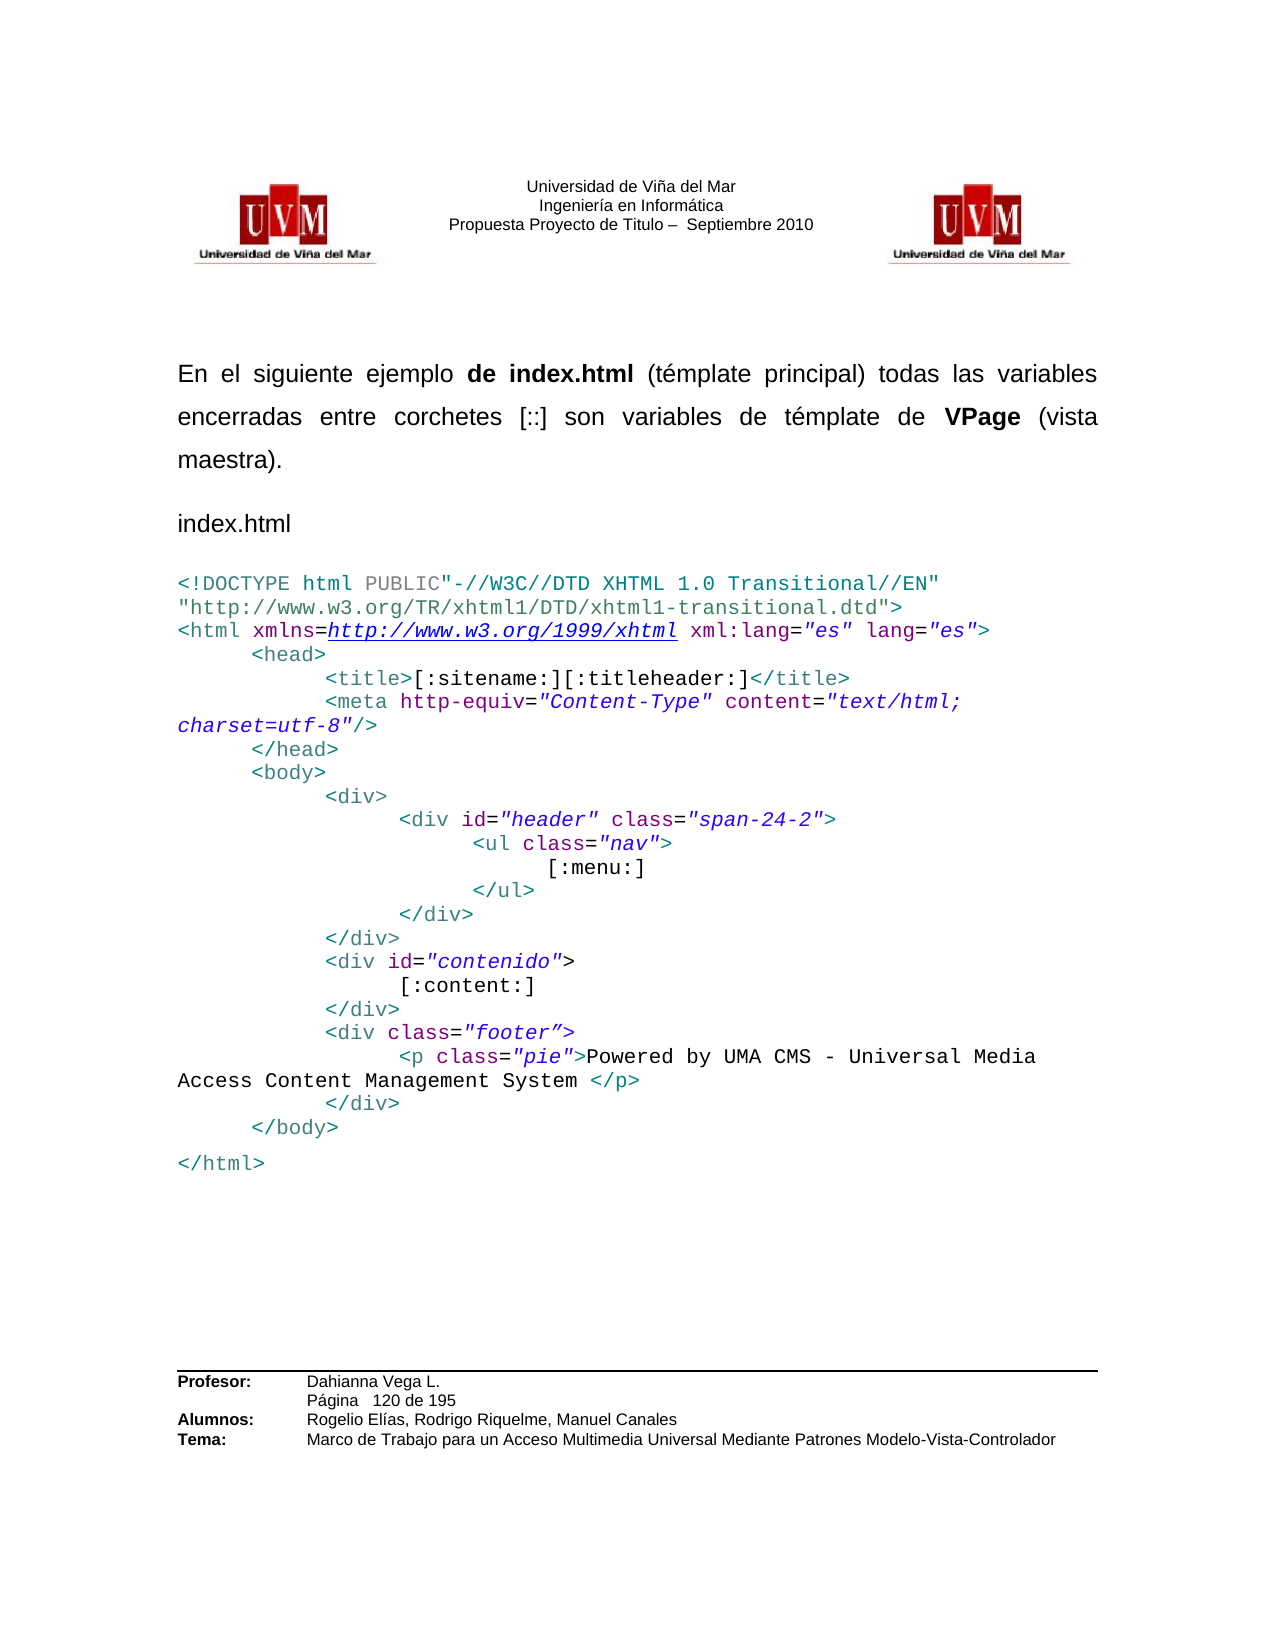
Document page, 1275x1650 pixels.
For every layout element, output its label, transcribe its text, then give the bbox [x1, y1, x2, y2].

text </div> [251, 1093, 1098, 1117]
text </ul> [398, 880, 1098, 904]
text <title>[:sitename:][:titleheader:]</title> [177, 668, 1098, 691]
text En el siguiente ejemplo de index.html (témplate principal) todas las variables encerradas entre corchetes [::] son variables de témplate de VPage (vista maestra). [177, 359, 1098, 474]
text </head> [177, 738, 1098, 762]
text </div> [177, 999, 1098, 1022]
picture [177, 176, 390, 267]
text <p class="pie">Powered by UMA CMS - Universal Media Access Content Management System </p> [177, 1046, 1098, 1093]
text <div id="header" class="span-24-2"> [177, 809, 1098, 833]
text <div> [177, 786, 1098, 809]
text </body> [177, 1117, 1098, 1141]
text <!DOCTYPE html PUBLIC"-//W3C//DTD XHTML 1.0 Transitional//EN" "http://www.w3.org/TR/xhtml1/DTD/xhtml1-transitional.dtd"> [177, 573, 1098, 620]
text index.html [177, 509, 1098, 538]
text <meta http-equiv="Content-Type" content="text/html; charset=utf-8"/> [177, 691, 1098, 738]
text <div class="footer”> [177, 1022, 1098, 1046]
text <body> [177, 762, 1098, 786]
text </div> [177, 928, 1098, 951]
text [:menu:] [177, 857, 1098, 880]
text [:content:] [177, 975, 1098, 999]
text <ul class="nav"> [398, 833, 1098, 857]
text </html> [177, 1153, 1098, 1177]
text <html xmlns=http://www.w3.org/1999/xhtml xml:lang="es" lang="es"> [177, 620, 1098, 644]
text <head> [177, 644, 1098, 668]
text <div id="contenido"> [177, 951, 1098, 975]
picture [871, 176, 1084, 267]
text </div> [325, 904, 1098, 928]
